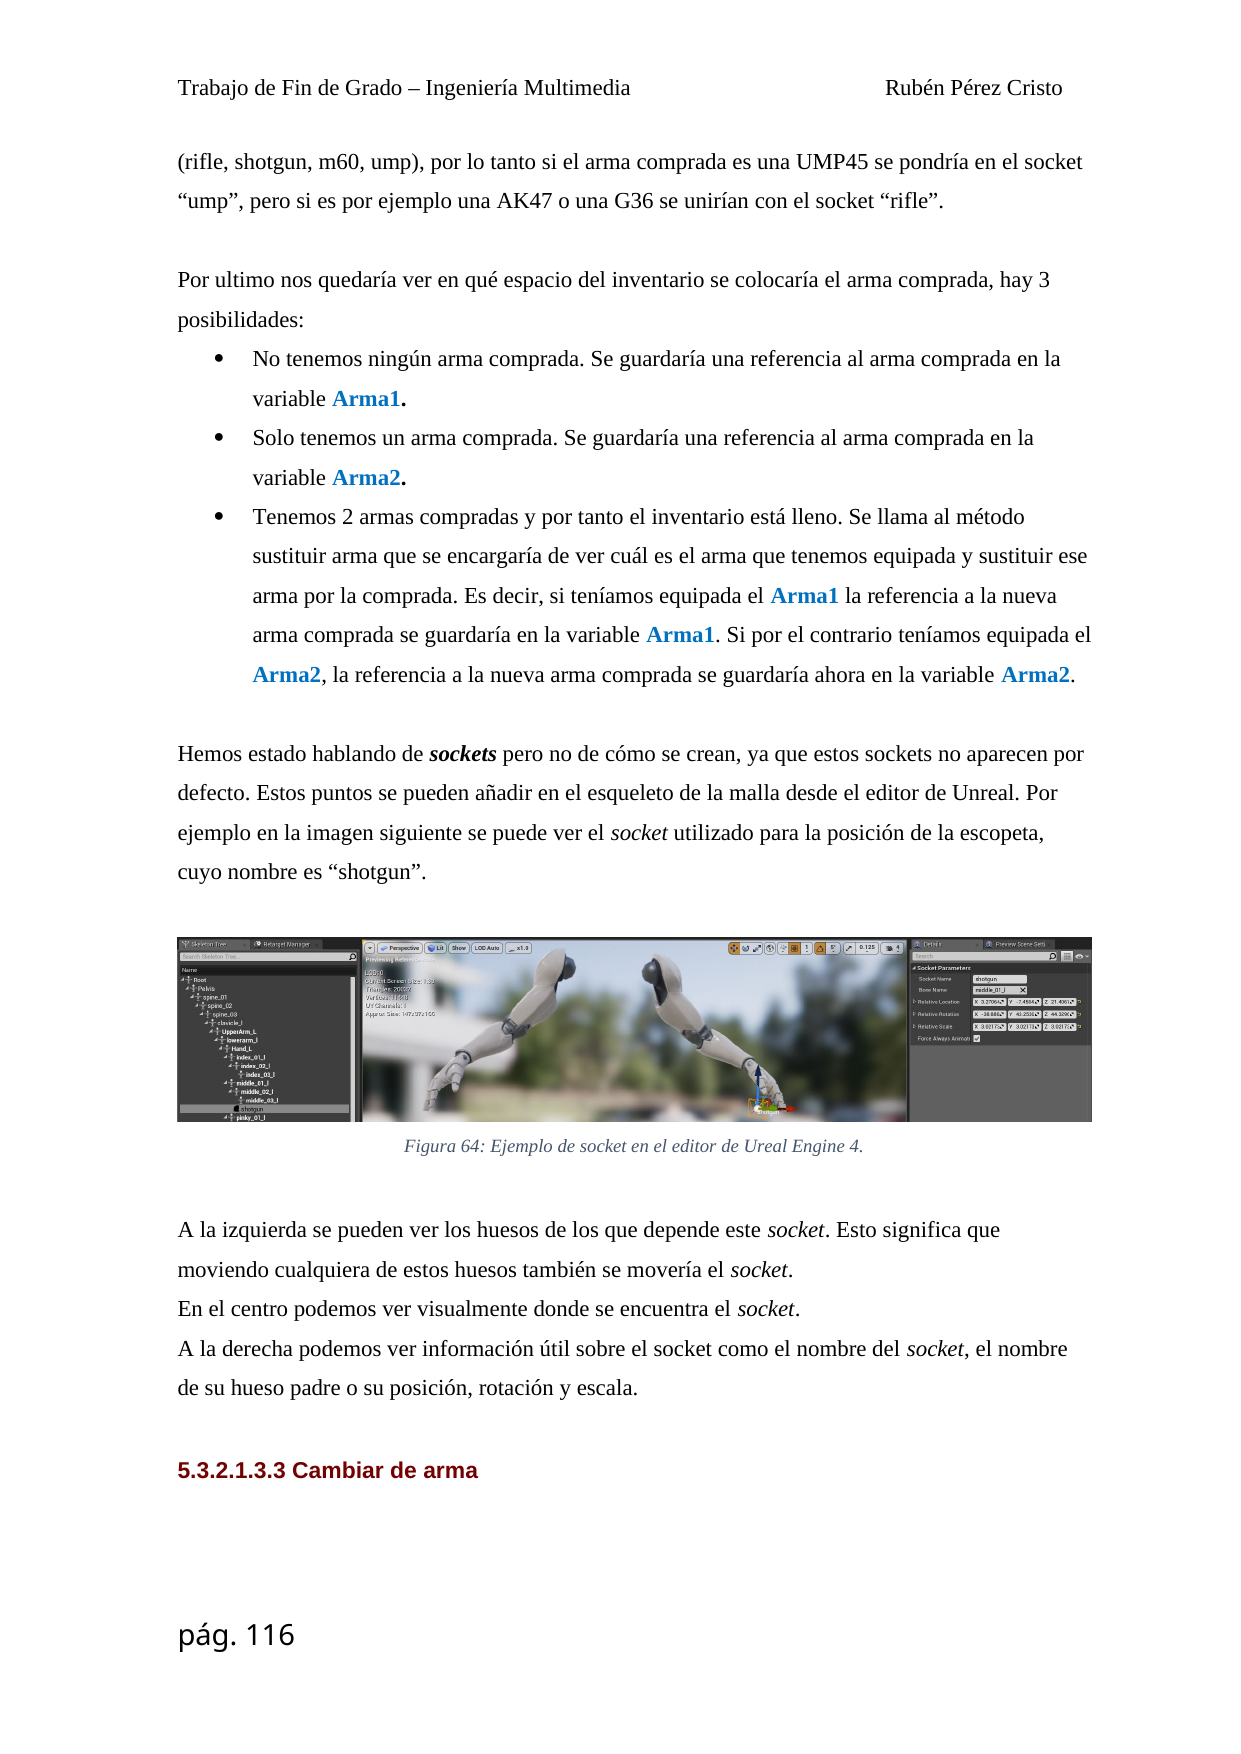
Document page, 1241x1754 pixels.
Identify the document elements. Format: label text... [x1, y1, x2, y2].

list Tenemos 2 armas compradas y por tanto el inventario está lleno. Se llama al método sustituir arma que se encargaría de ver cuál es el arma que tenemos equipada y sustituir ese arma por la comprada. Es decir, si teníamos equipada el Arma1 la referencia a la nueva arma comprada se guardaría en la variable Arma1. Si por el contrario teníamos equipada el Arma2, la referencia a la nueva arma comprada se guardaría ahora en la variable Arma2. [215, 503, 1092, 687]
subtitle 5.3.2.1.3.3 Cambiar de arma [177, 1457, 1092, 1484]
text A la derecha podemos ver información útil sobre el socket como el nombre del socket, el nombre de su hueso padre o su posición, rotación y escala. [177, 1335, 1092, 1401]
list No tenemos ningún arma comprada. Se guardaría una referencia al arma comprada en la variable Arma1. [215, 345, 1092, 411]
text Hemos estado hablando de sockets pero no de cómo se crean, ya que estos sockets no aparecen por defecto. Estos puntos se pueden añadir en el esqueleto de la malla desde el editor de Unreal. Por ejemplo en la imagen siguiente se puede ver el socket utilizado para la posición de la escopeta, cuyo nombre es “shotgun”. [177, 740, 1092, 885]
text A la izquierda se pueden ver los huesos de los que depende este socket. Esto significa que moviendo cualquiera de estos huesos también se movería el socket. [177, 1216, 1092, 1282]
text Por ultimo nos quedaría ver en qué espacio del inventario se colocaría el arma comprada, hay 3 posibilidades: [177, 266, 1092, 332]
text En el centro podemos ver visualmente donde se encuentra el socket. [177, 1295, 1092, 1322]
picture [177, 937, 1092, 1122]
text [177, 148, 1092, 213]
list Solo tenemos un arma comprada. Se guardaría una referencia al arma comprada en la variable Arma2. [215, 424, 1092, 490]
